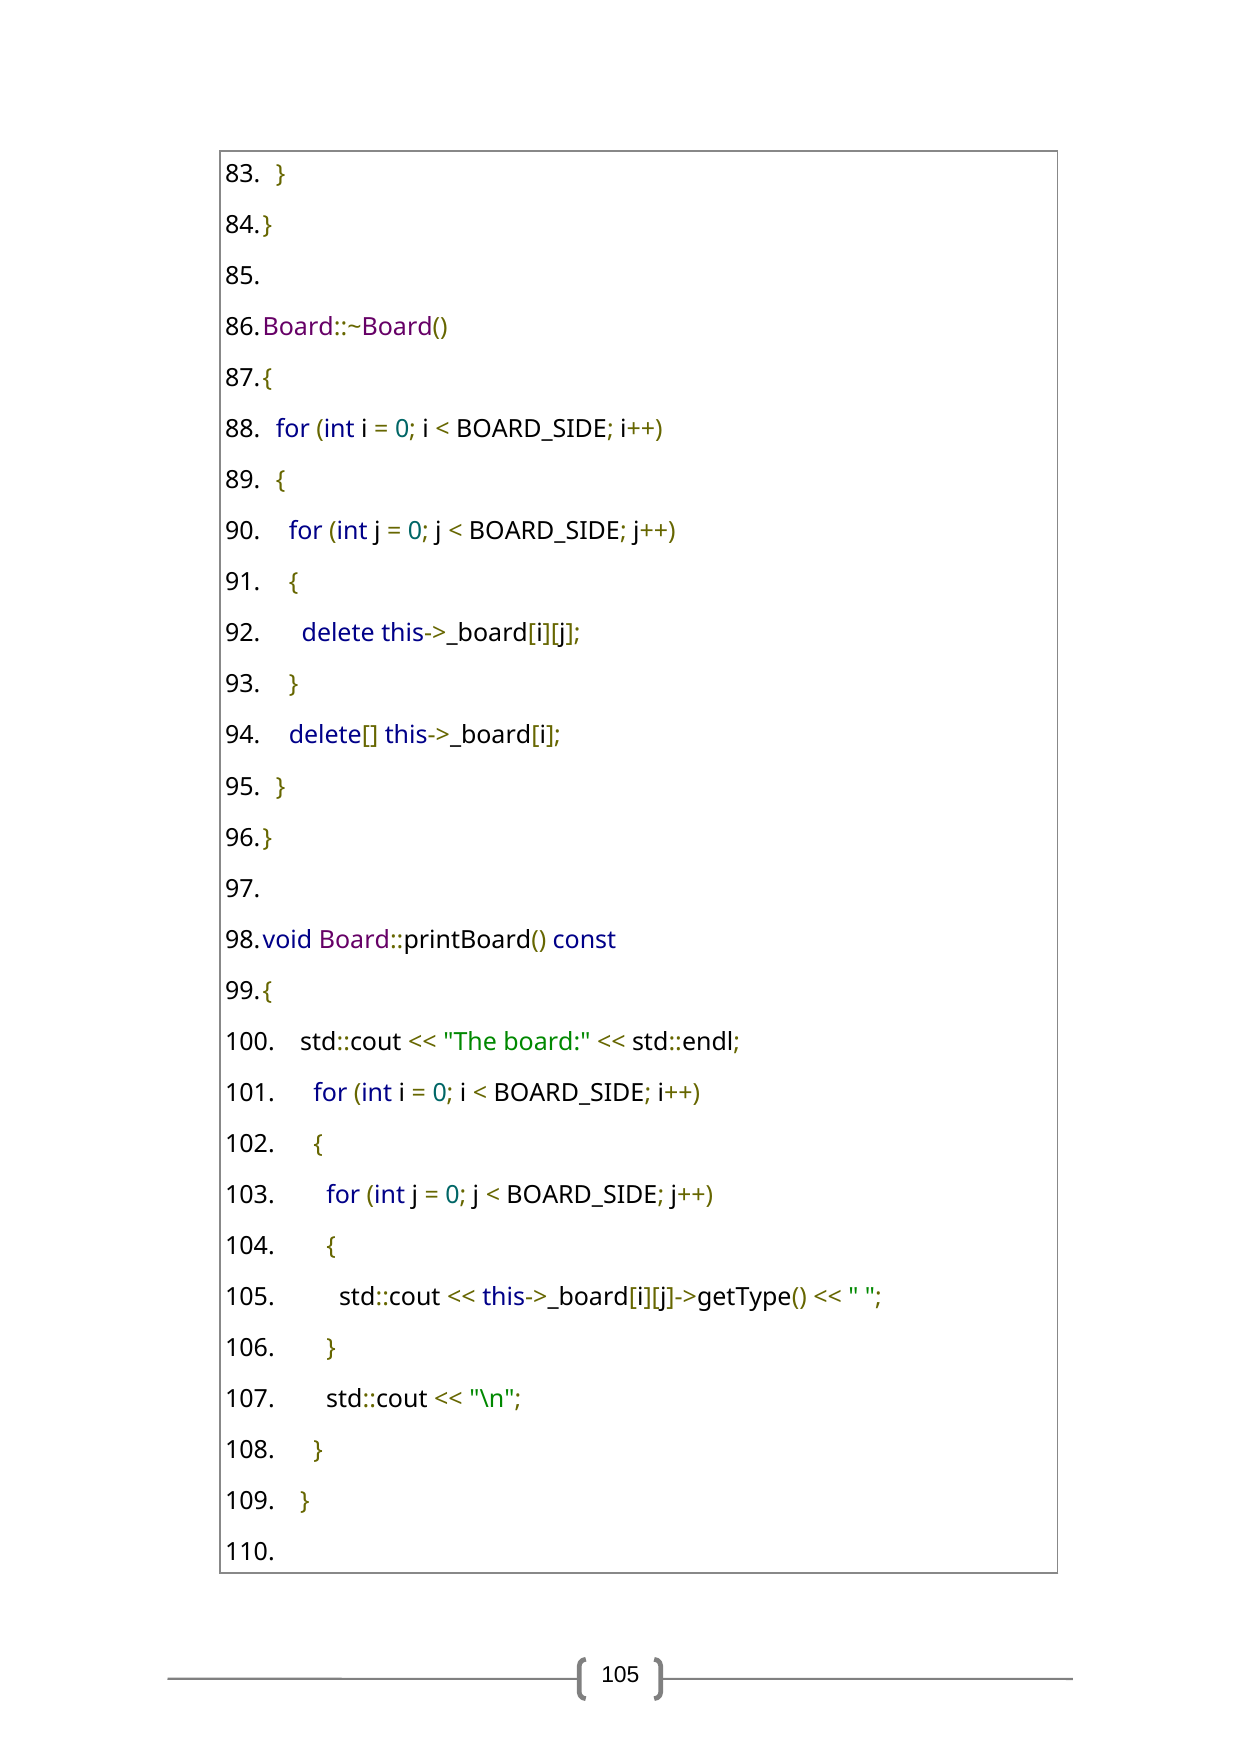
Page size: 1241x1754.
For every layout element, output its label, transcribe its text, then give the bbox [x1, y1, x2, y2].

list } [221, 201, 1057, 241]
list delete this->_board[i][j]; [221, 609, 1057, 649]
list for (int j = 0; j < BOARD_SIDE; j++) [221, 507, 1057, 547]
list { [221, 1120, 1057, 1159]
list { [221, 456, 1057, 496]
list } [221, 762, 1057, 802]
list { [221, 558, 1057, 598]
list } [221, 660, 1057, 700]
list } [221, 1477, 1057, 1517]
list } [221, 813, 1057, 853]
list } [221, 152, 1057, 190]
list Board::~Board() [221, 303, 1057, 343]
list } [221, 1426, 1057, 1466]
list } [221, 1324, 1057, 1364]
list { [221, 1222, 1057, 1262]
list void Board::printBoard() const [221, 916, 1057, 955]
list { [221, 967, 1057, 1006]
list std::cout << "\n"; [221, 1375, 1057, 1415]
list { [221, 354, 1057, 394]
list std::cout << this->_board[i][j]->getType() << " "; [221, 1273, 1057, 1313]
list for (int i = 0; i < BOARD_SIDE; i++) [221, 405, 1057, 445]
list for (int i = 0; i < BOARD_SIDE; i++) [221, 1069, 1057, 1108]
list delete[] this->_board[i]; [221, 711, 1057, 751]
list for (int j = 0; j < BOARD_SIDE; j++) [221, 1171, 1057, 1211]
list std::cout << "The board:" << std::endl; [221, 1018, 1057, 1057]
